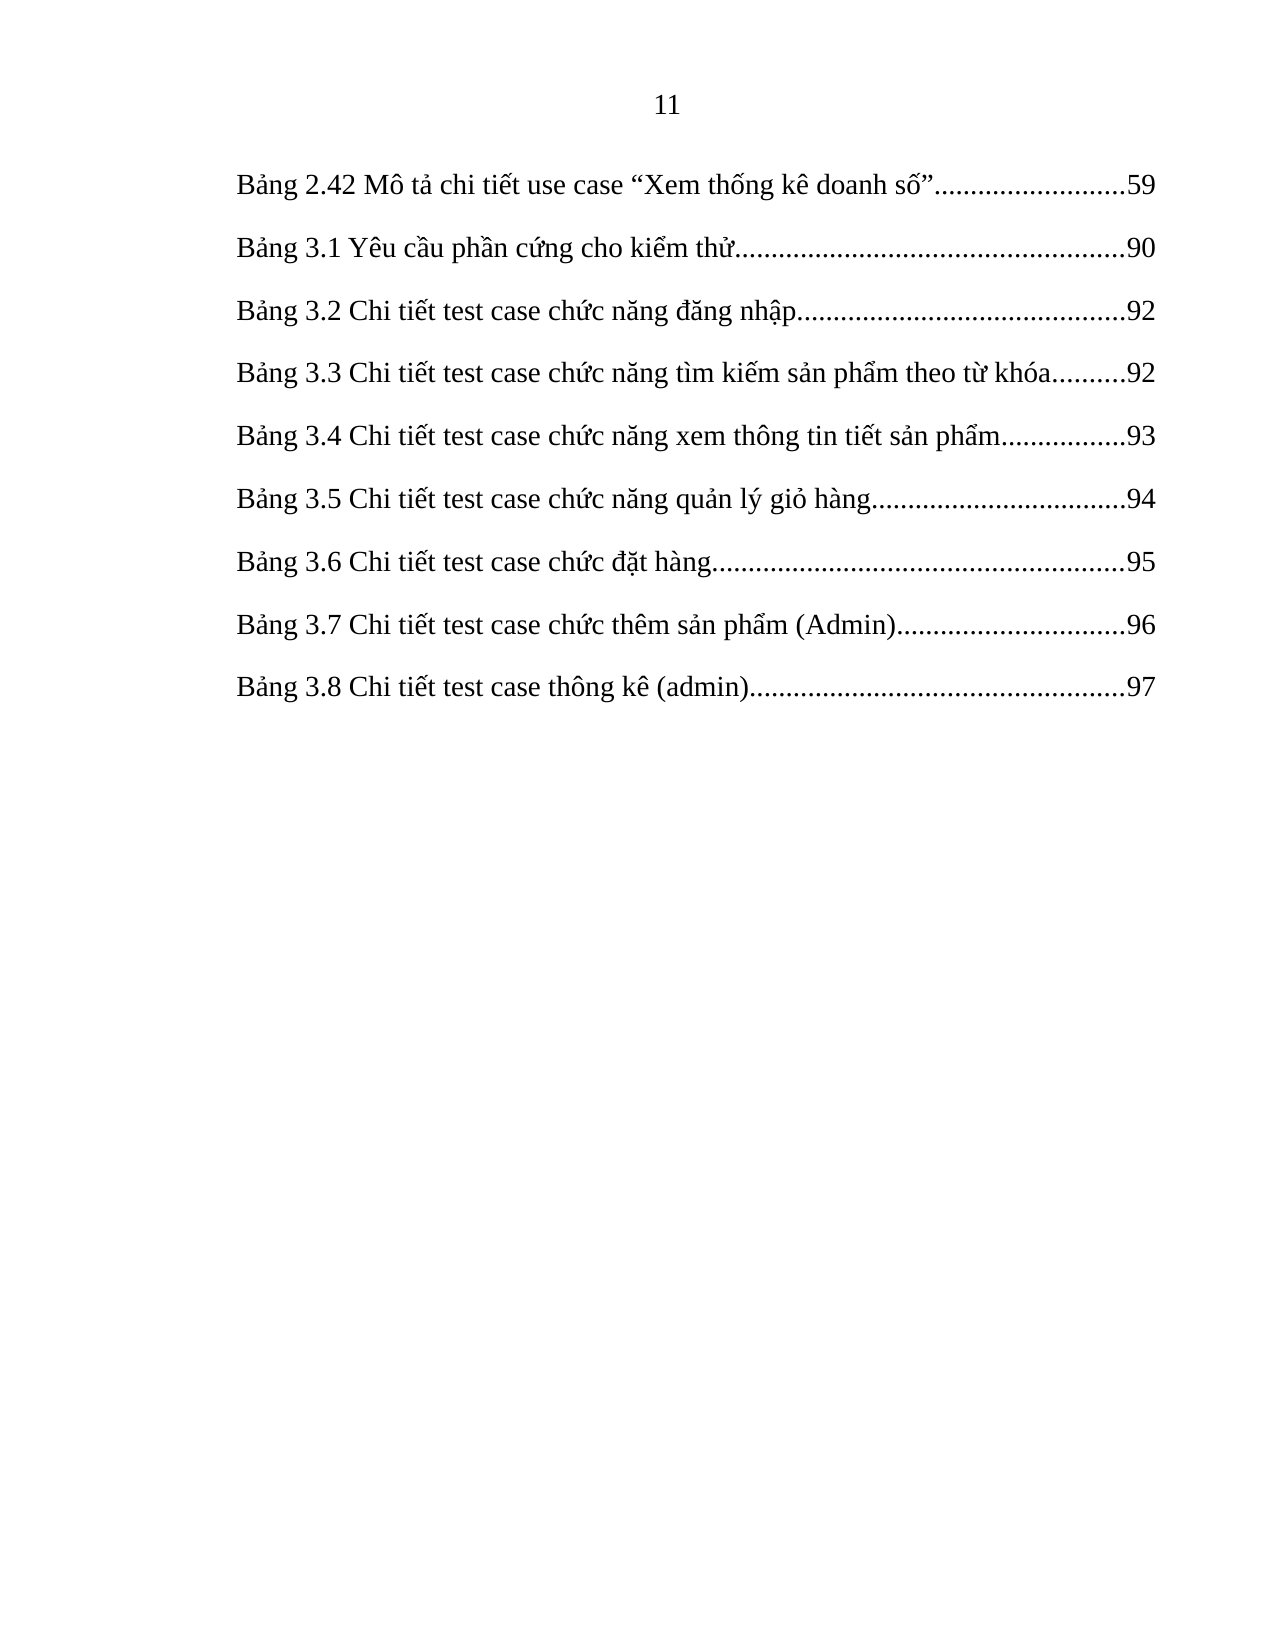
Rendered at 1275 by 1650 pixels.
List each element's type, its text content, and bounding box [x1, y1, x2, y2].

text Bảng 3.6 Chi tiết test case chức đặt hàng 95 [177, 544, 1157, 577]
text Bảng 3.5 Chi tiết test case chức năng quản lý giỏ hàng 94 [177, 481, 1157, 515]
text Bảng 2.42 Mô tả chi tiết use case “Xem thống kê doanh số” 59 [177, 167, 1157, 201]
text Bảng 3.3 Chi tiết test case chức năng tìm kiếm sản phẩm theo từ khóa 92 [177, 356, 1157, 389]
text Bảng 3.7 Chi tiết test case chức thêm sản phẩm (Admin) 96 [177, 607, 1157, 640]
text Bảng 3.2 Chi tiết test case chức năng đăng nhập 92 [177, 293, 1157, 326]
text Bảng 3.1 Yêu cầu phần cứng cho kiểm thử 90 [177, 230, 1157, 263]
text Bảng 3.4 Chi tiết test case chức năng xem thông tin tiết sản phẩm 93 [177, 418, 1157, 452]
text Bảng 3.8 Chi tiết test case thông kê (admin) 97 [177, 669, 1157, 703]
